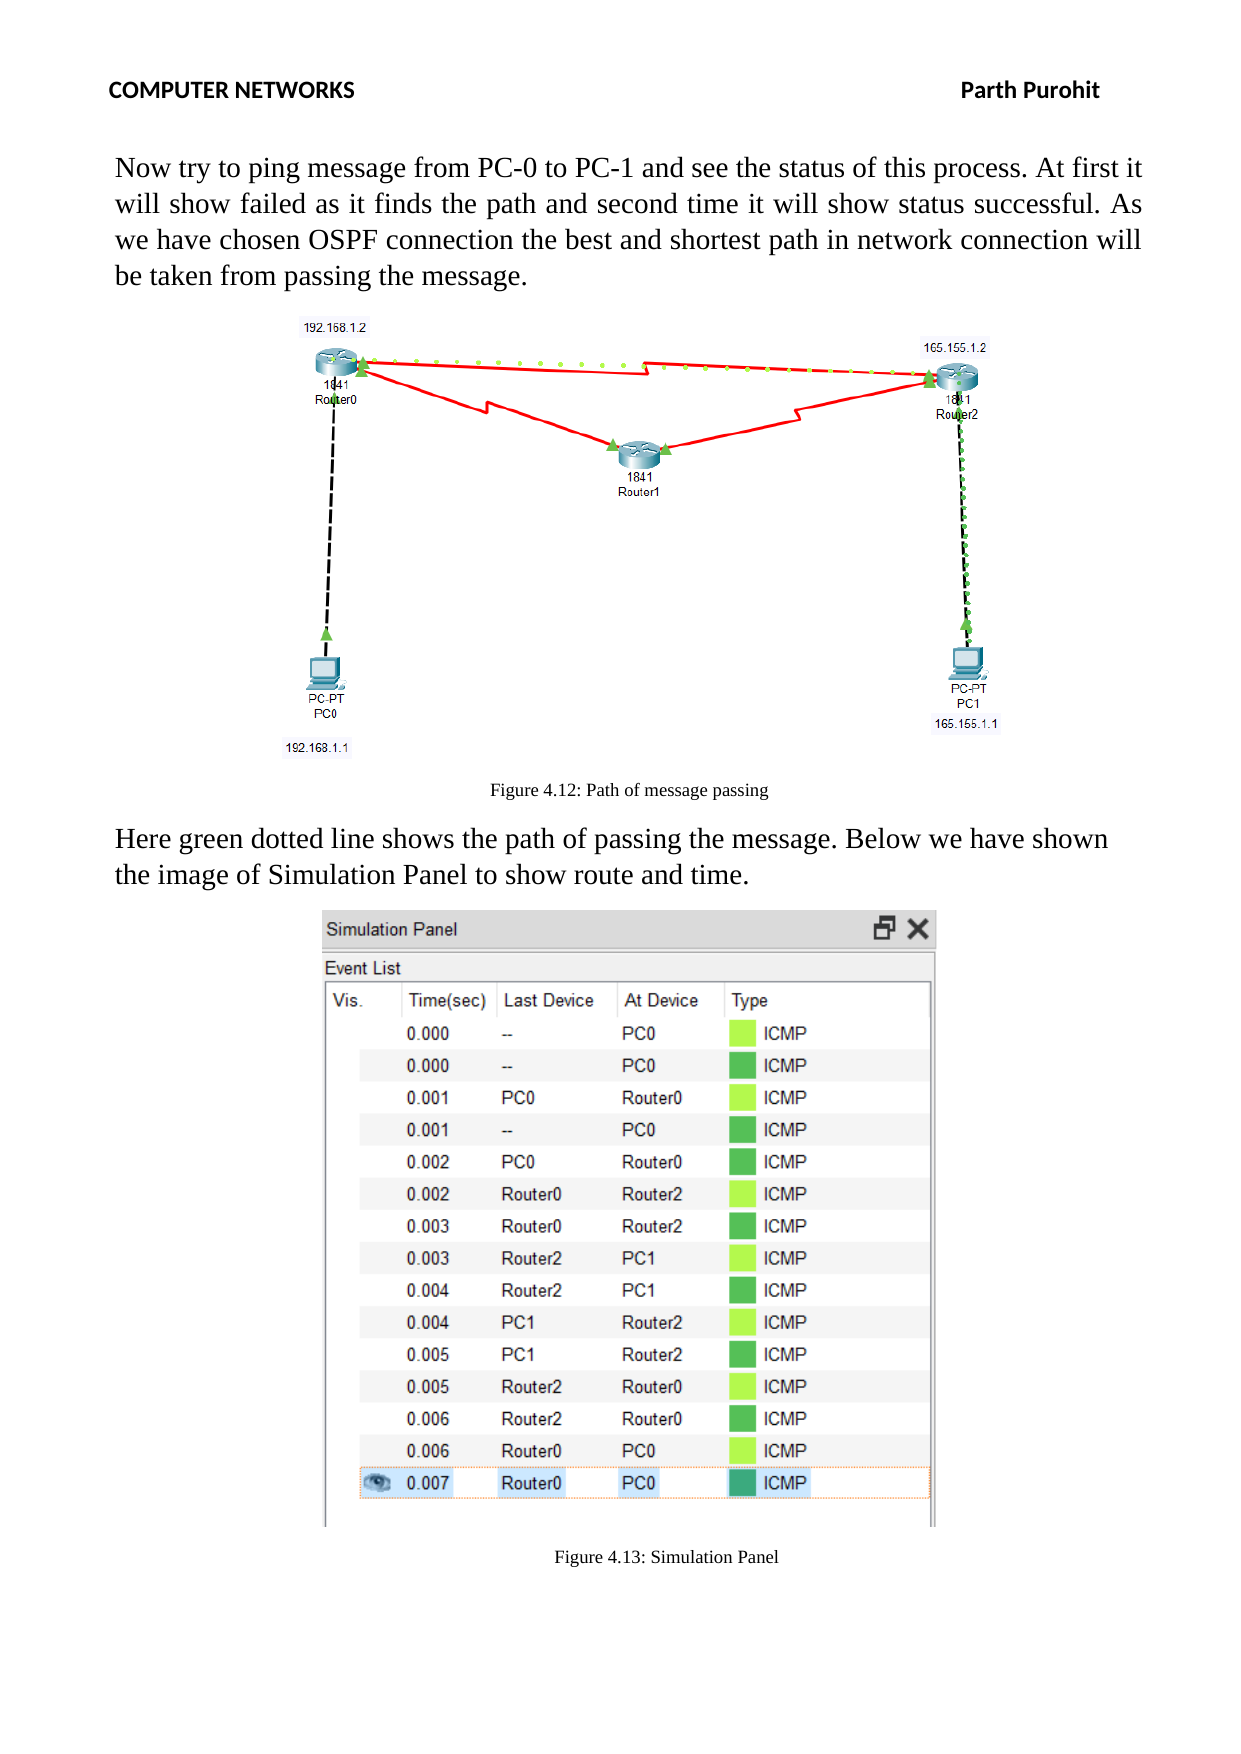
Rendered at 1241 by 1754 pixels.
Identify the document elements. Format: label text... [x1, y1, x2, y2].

text Figure 4.13: Simulation Panel [114, 1546, 1144, 1567]
picture [322, 910, 937, 1527]
text Here green dotted line shows the path of passing the message. Below we have shown the image of Simulation Panel to show route and time. [114, 821, 1144, 891]
picture [224, 311, 1034, 760]
text Figure 4.12: Path of message passing [114, 778, 1144, 800]
text Now try to ping message from PC-0 to PC-1 and see the status of this process. At first it will show failed as it finds the path and second time it will show status successful. As we have chosen OSPF connection the best and shortest path in network connection will be taken from passing the message. [114, 150, 1144, 292]
